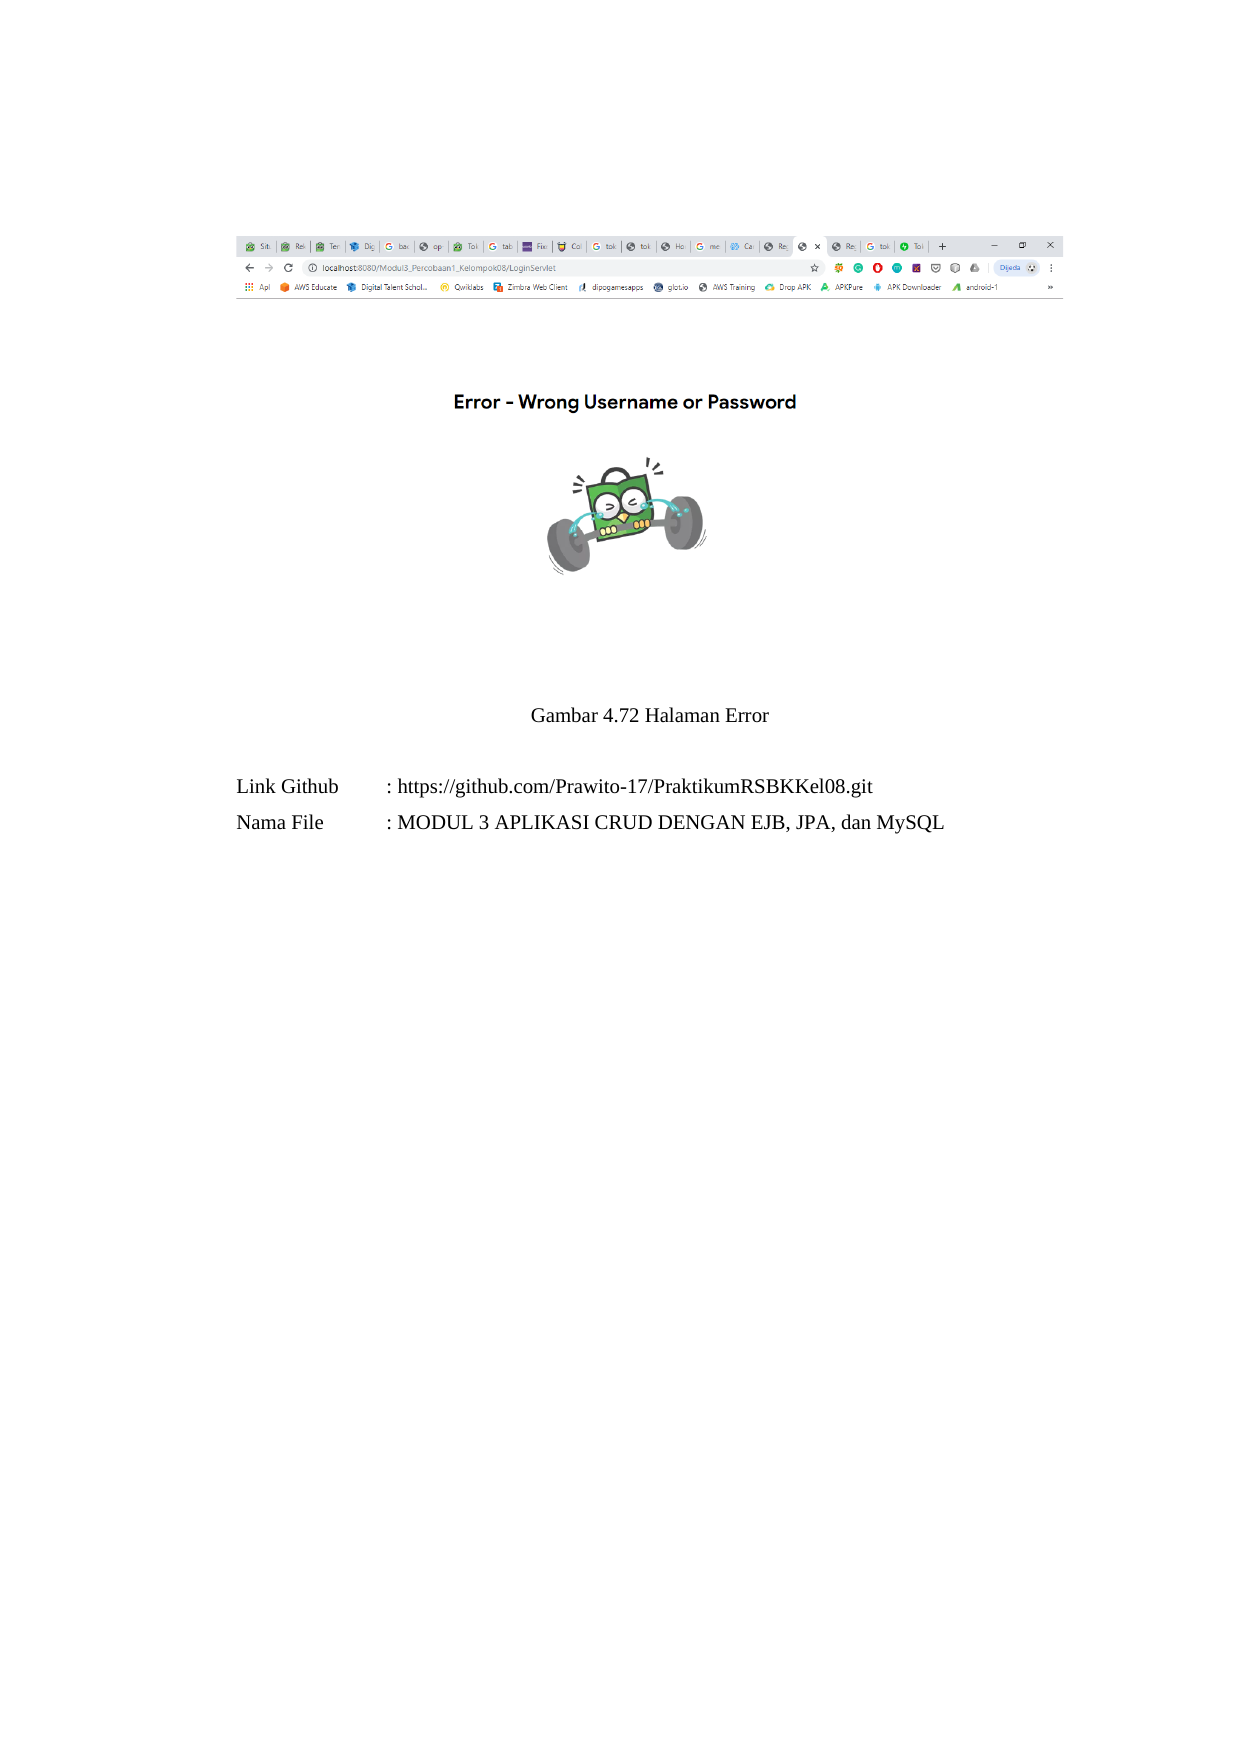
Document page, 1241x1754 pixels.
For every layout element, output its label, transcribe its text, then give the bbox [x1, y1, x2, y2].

text Nama File : MODUL 3 APLIKASI CRUD DENGAN EJB, JPA, dan MySQL [236, 810, 1063, 834]
text Link Github : https://github.com/Prawito-17/PraktikumRSBKKel08.git [236, 774, 1063, 798]
picture [236, 236, 1064, 690]
